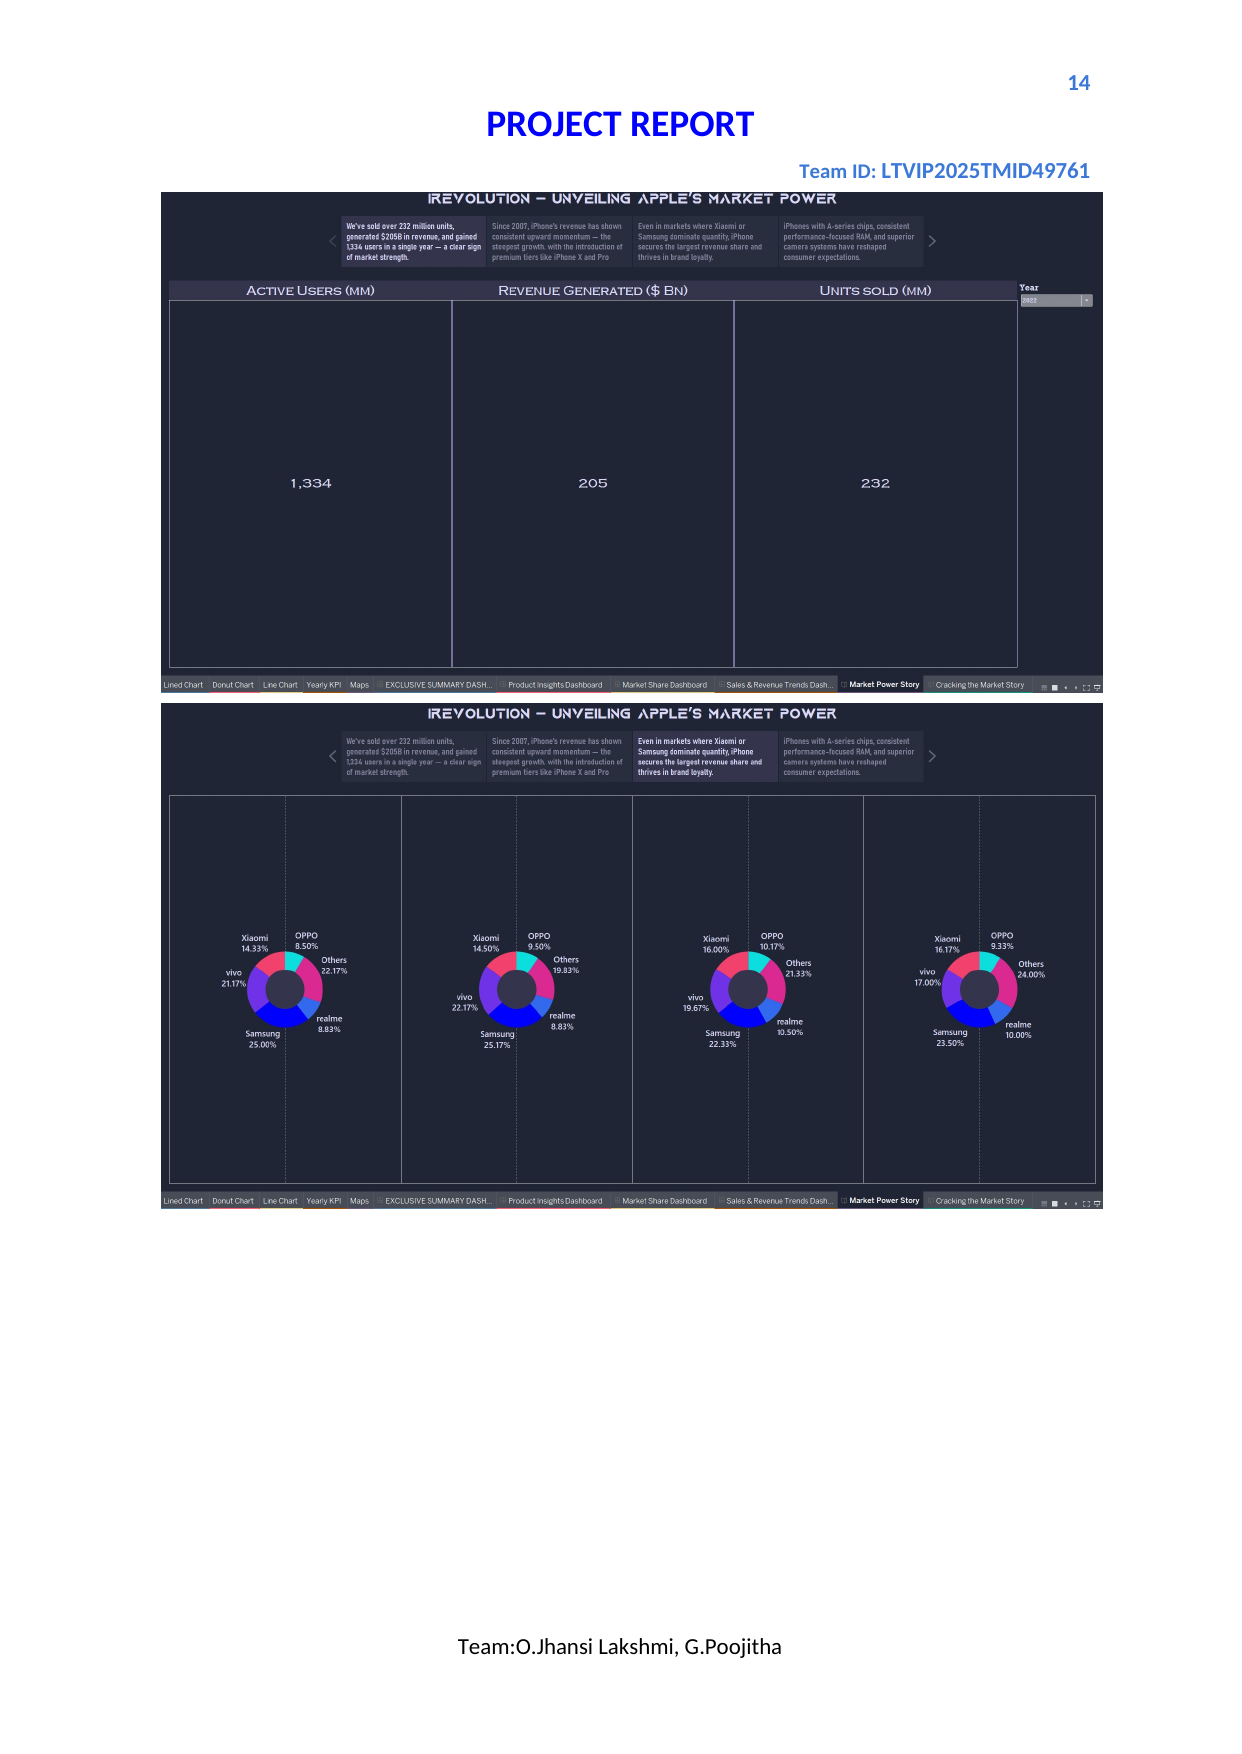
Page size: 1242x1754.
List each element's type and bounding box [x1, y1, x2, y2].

picture [161, 703, 1103, 1209]
picture [161, 192, 1103, 693]
